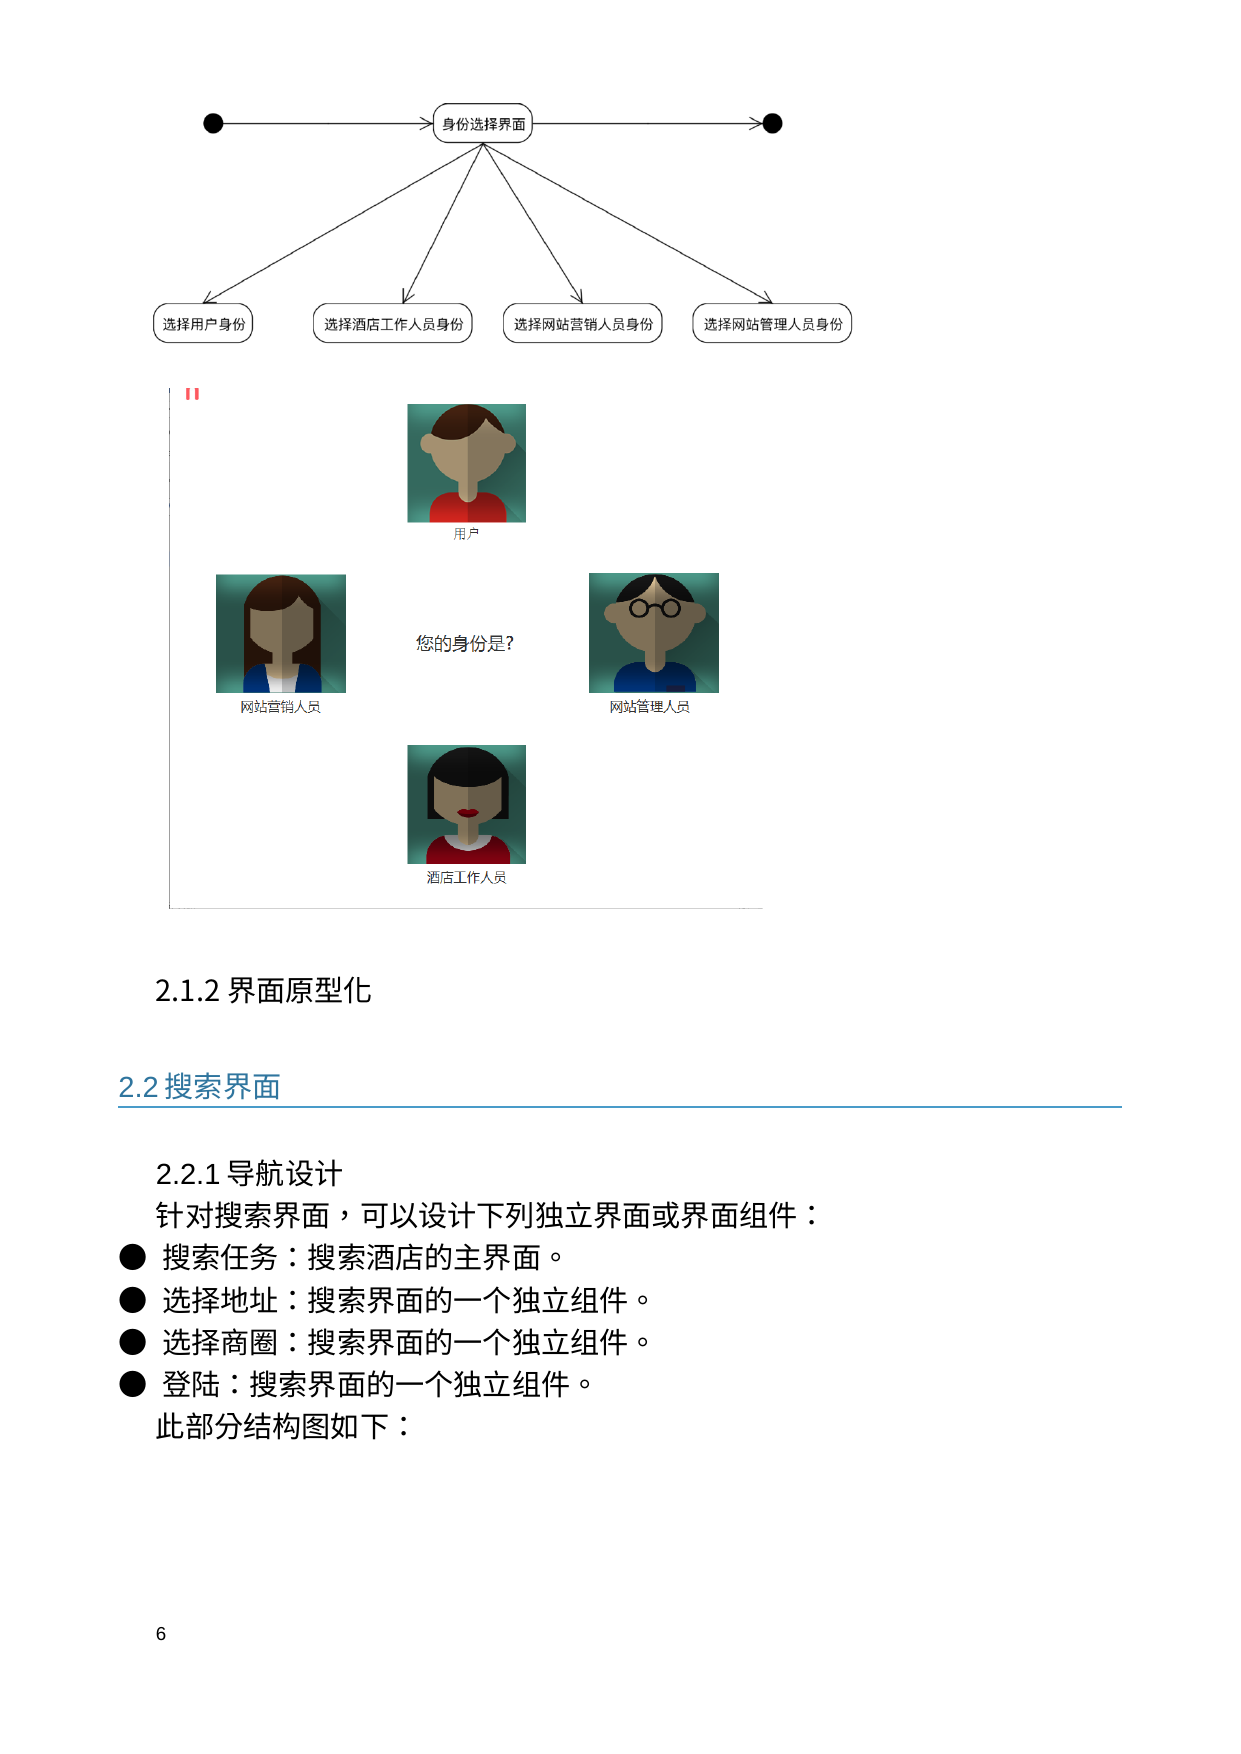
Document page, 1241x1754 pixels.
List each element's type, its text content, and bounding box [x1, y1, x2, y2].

text 2.1.2 界面原型化 [118, 967, 1122, 1010]
list 选择地址：搜索界面的一个独立组件。 [118, 1277, 1122, 1319]
list 选择商圈：搜索界面的一个独立组件。 [118, 1319, 1122, 1362]
text 2.2.1导航设计 [118, 1150, 1122, 1193]
text 此部分结构图如下： [118, 1404, 1122, 1446]
text 针对搜索界面，可以设计下列独立界面或界面组件： [118, 1193, 1122, 1235]
list 登陆：搜索界面的一个独立组件。 [118, 1362, 1122, 1404]
list 搜索任务：搜索酒店的主界面。 [118, 1235, 1122, 1277]
picture [118, 64, 886, 909]
subtitle 2.2搜索界面 [118, 1064, 1122, 1106]
